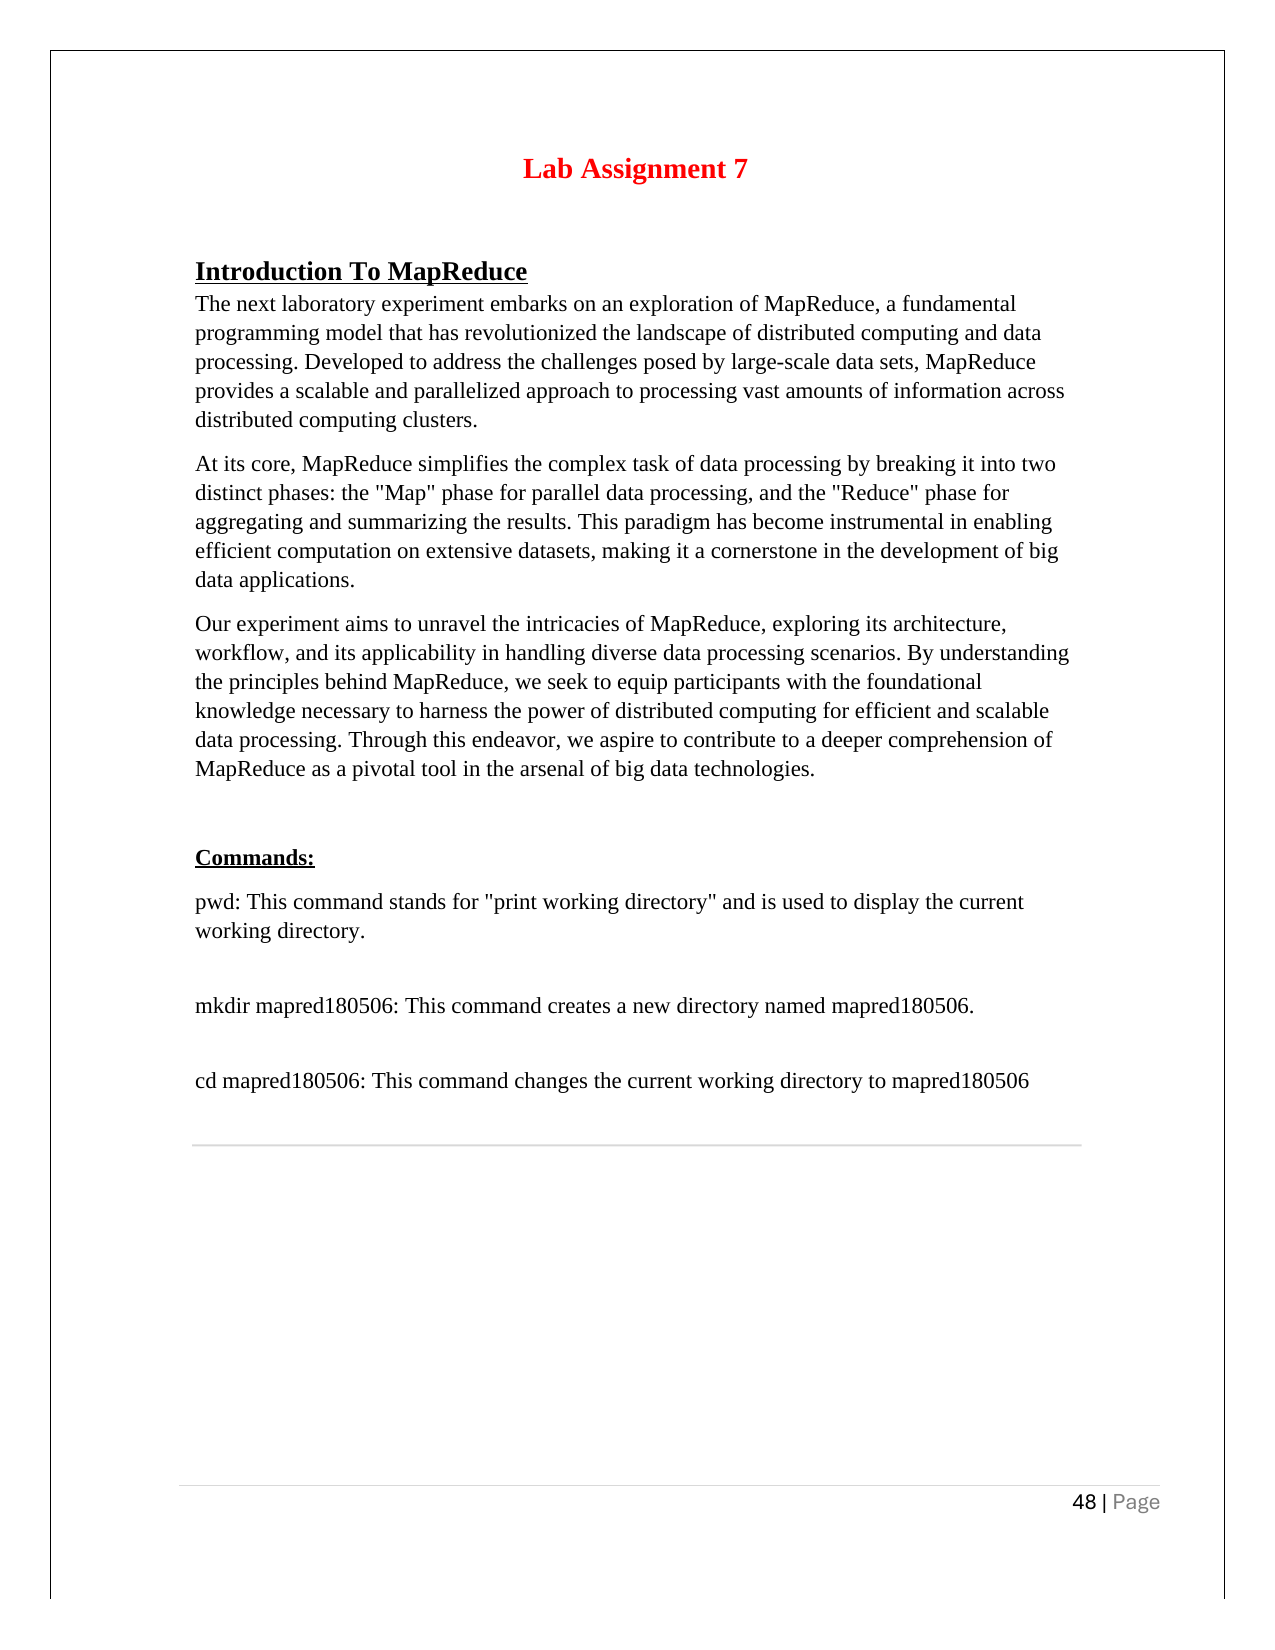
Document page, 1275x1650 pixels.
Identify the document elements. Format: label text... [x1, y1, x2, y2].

text pwd: This command stands for "print working directory" and is used to display the current working directory. [195, 888, 1078, 944]
text Our experiment aims to unravel the intricacies of MapReduce, exploring its architecture, workflow, and its applicability in handling diverse data processing scenarios. By understanding the principles behind MapReduce, we seek to equip participants with the foundational knowledge necessary to harness the power of distributed computing for efficient and scalable data processing. Through this endeavor, we aspire to contribute to a deeper comprehension of MapReduce as a pivotal tool in the arsenal of big data technologies. [195, 610, 1078, 781]
subtitle Commands: [195, 844, 1160, 870]
text mkdir mapred180506: This command creates a new directory named mapred180506. [195, 992, 1160, 1018]
text Lab Assignment 7 [179, 151, 1092, 184]
text The next laboratory experiment embarks on an exploration of MapReduce, a fundamental programming model that has revolutionized the landscape of distributed computing and data processing. Developed to address the challenges posed by large-scale data sets, MapReduce provides a scalable and parallelized approach to processing vast amounts of information across distributed computing clusters. [195, 290, 1075, 432]
text cd mapred180506: This command changes the current working directory to mapred180506 [195, 1067, 1160, 1093]
text At its core, MapReduce simplifies the complex task of data processing by breaking it into two distinct phases: the "Map" phase for parallel data processing, and the "Reduce" phase for aggregating and summarizing the results. This paradigm has become instrumental in enabling efficient computation on extensive datasets, making it a cornerstone in the development of big data applications. [195, 450, 1078, 592]
subtitle Introduction To MapReduce [195, 255, 1160, 287]
